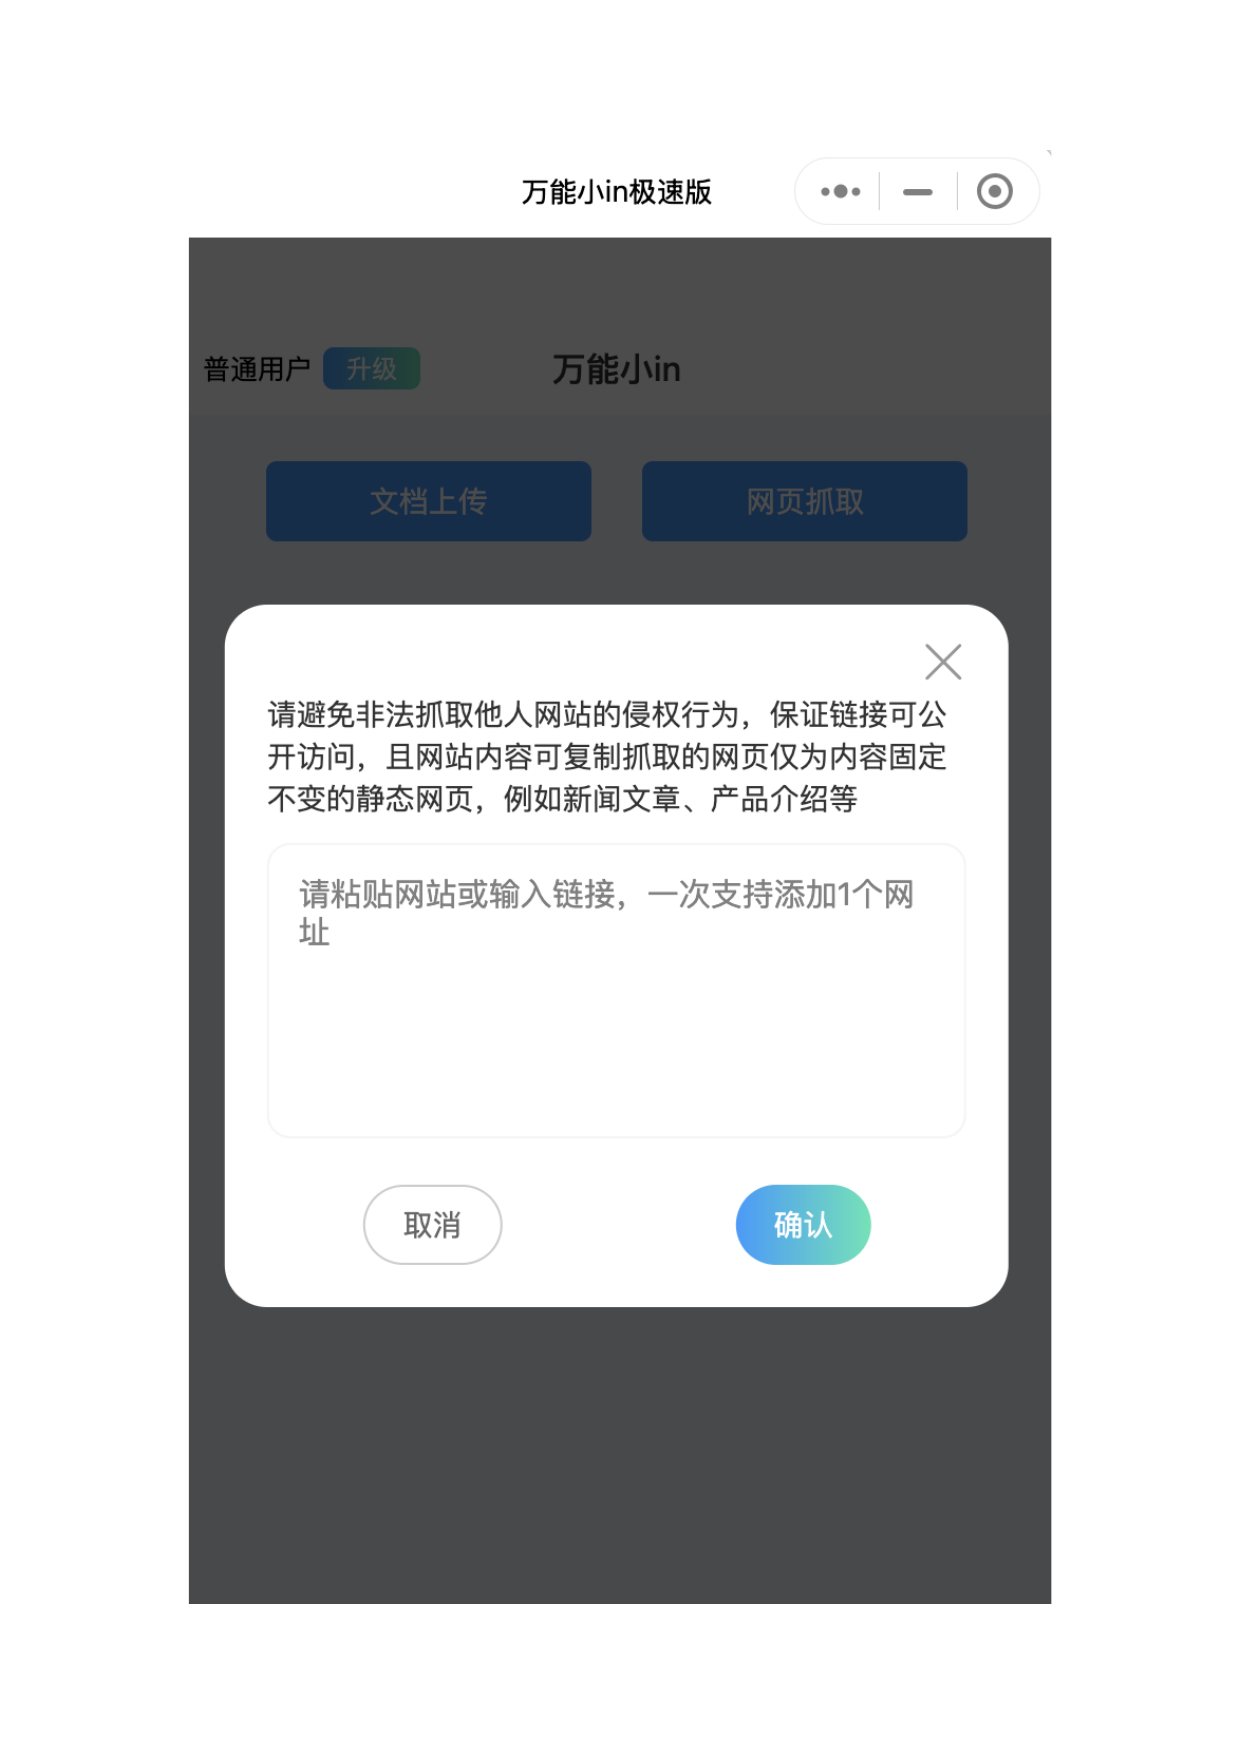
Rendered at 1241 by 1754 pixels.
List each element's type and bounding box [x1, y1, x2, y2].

picture [188, 150, 1052, 1604]
